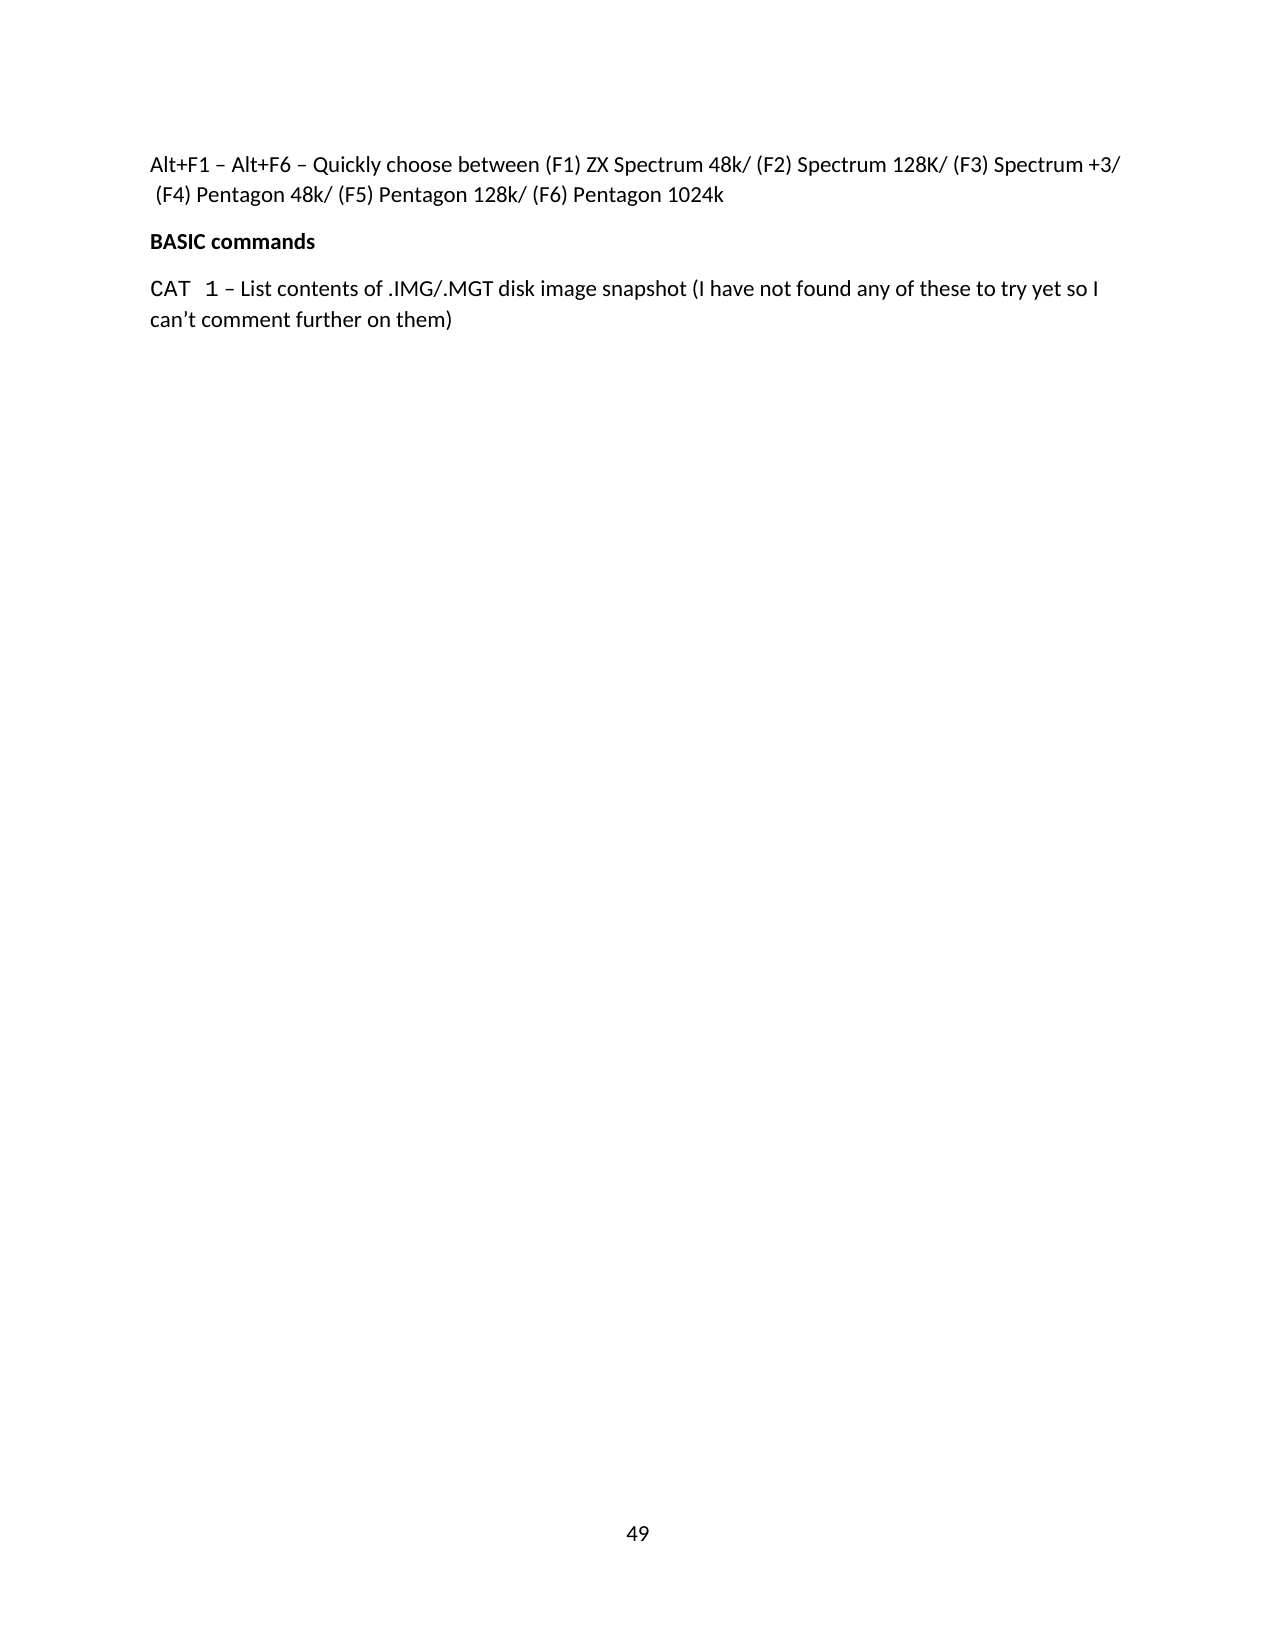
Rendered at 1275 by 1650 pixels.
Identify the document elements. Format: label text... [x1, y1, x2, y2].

text BASIC commands [150, 227, 1125, 255]
text CAT 1 – List contents of .IMG/.MGT disk image snapshot (I have not found any of these to try yet so I can’t comment further on them) [150, 274, 1125, 333]
text Alt+F1 – Alt+F6 – Quickly choose between (F1) ZX Spectrum 48k/ (F2) Spectrum 128K/ (F3) Spectrum +3/ (F4) Pentagon 48k/ (F5) Pentagon 128k/ (F6) Pentagon 1024k [150, 150, 1125, 208]
